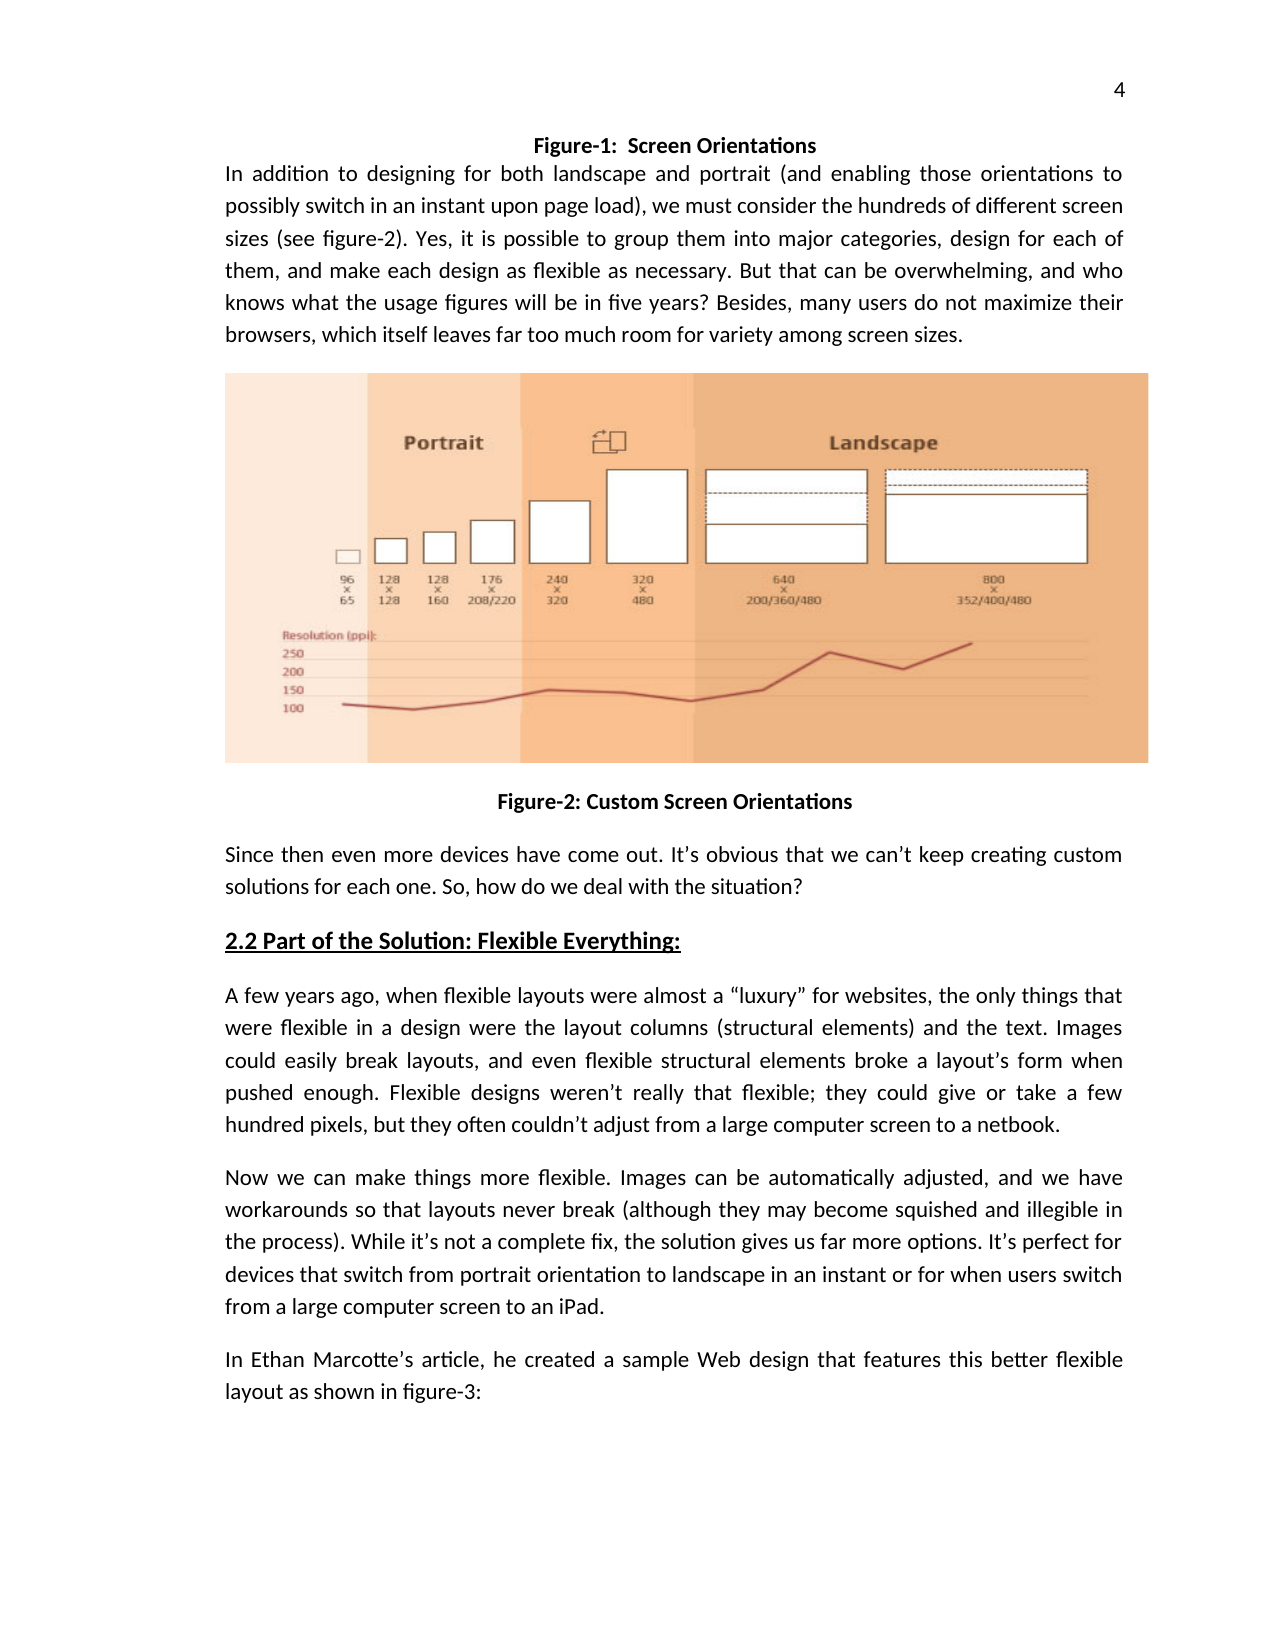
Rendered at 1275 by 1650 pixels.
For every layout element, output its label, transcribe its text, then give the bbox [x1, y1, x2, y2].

text In addition to designing for both landscape and portrait (and enabling those orientations to possibly switch in an instant upon page load), we must consider the hundreds of different screen sizes (see figure-2). Yes, it is possible to group them into major categories, design for each of them, and make each design as flexible as necessary. But that can be overwhelming, and who knows what the usage figures will be in five years? Besides, many users do not maximize their browsers, which itself leaves far too much room for variety among screen sizes. [225, 159, 1125, 348]
text 2.2 Part of the Solution: Flexible Everything: [225, 926, 1125, 956]
text In Ethan Marcotte’s article, he created a sample Web design that features this better flexible layout as shown in figure-3: [225, 1345, 1125, 1405]
text Since then even more devices have come out. It’s obvious that we can’t keep creating custom solutions for each one. So, how do we deal with the situation? [225, 840, 1125, 901]
text A few years ago, when flexible layouts were almost a “luxury” for websites, the only things that were flexible in a design were the layout columns (structural elements) and the text. Images could easily break layouts, and even flexible structural elements broke a layout’s form when pushed enough. Flexible designs weren’t really that flexible; they could give or take a few hundred pixels, but they often couldn’t adjust from a large computer screen to a netbook. [225, 981, 1125, 1138]
text Now we can make things more flexible. Images can be automatically adjusted, and we have workarounds so that layouts never break (although they may become squished and illegible in the process). While it’s not a complete fix, the solution gives us far more options. It’s perfect for devices that switch from portrait orientation to landscape in an instant or for when users switch from a large computer screen to an iPad. [225, 1163, 1125, 1320]
text Figure-1: Screen Orientations [225, 131, 1125, 159]
text Figure-2: Custom Screen Orientations [225, 787, 1125, 815]
picture [225, 373, 1149, 763]
